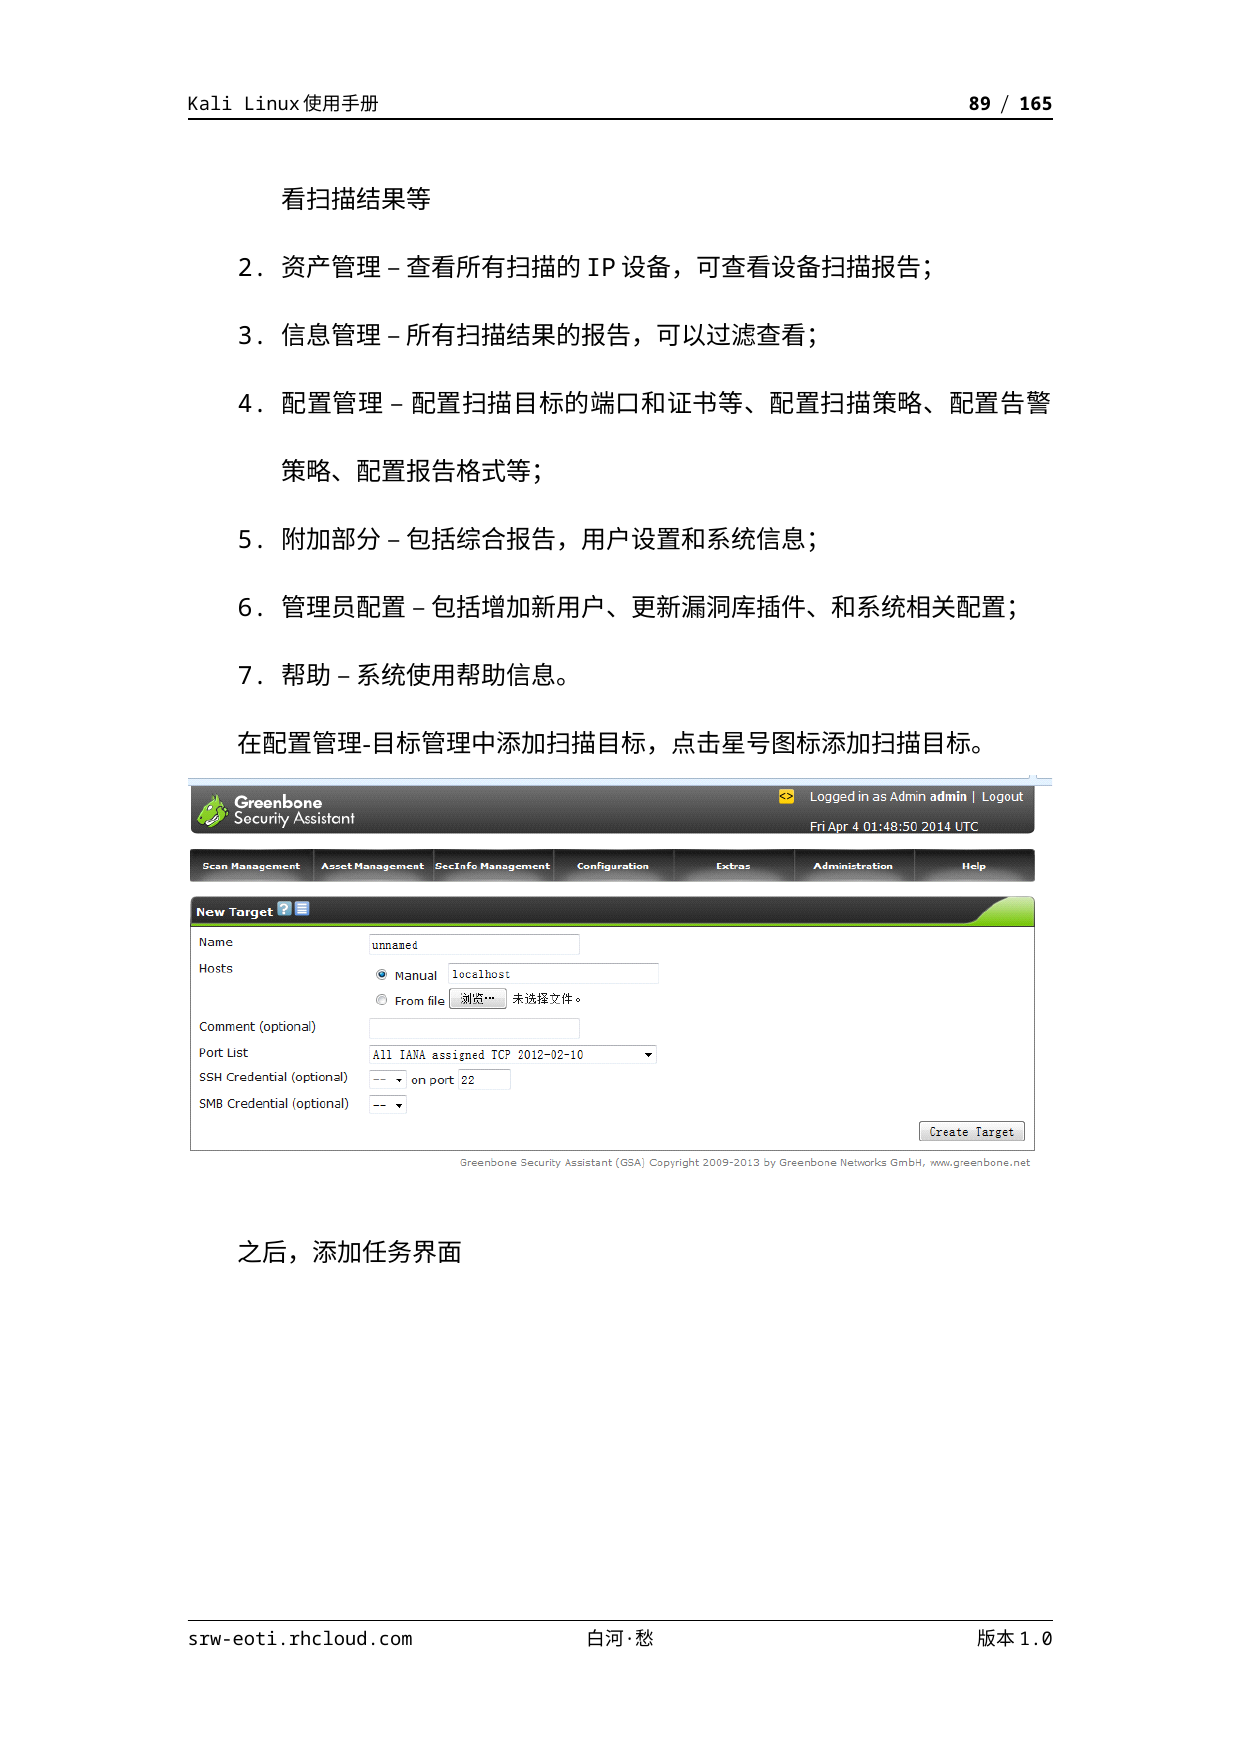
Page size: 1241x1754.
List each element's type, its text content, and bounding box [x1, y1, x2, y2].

list 管理员配置 – 包括增加新用户、更新漏洞库插件、和系统相关配置； [237, 571, 1053, 639]
list 信息管理 – 所有扫描结果的报告，可以过滤查看； [237, 300, 1053, 368]
text 之后，添加任务界面 [187, 1217, 1053, 1284]
text 在配置管理-目标管理中添加扫描目标，点击星号图标添加扫描目标。 [187, 707, 1053, 775]
list 附加部分 – 包括综合报告，用户设置和系统信息； [237, 503, 1053, 571]
list 资产管理 – 查看所有扫描的IP设备，可查看设备扫描报告； [237, 232, 1053, 300]
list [237, 164, 1053, 232]
list 配置管理 – 配置扫描目标的端口和证书等、配置扫描策略、配置告警策略、配置报告格式等； [237, 368, 1053, 503]
list 帮助 – 系统使用帮助信息。 [237, 639, 1053, 707]
picture [188, 775, 1053, 1186]
